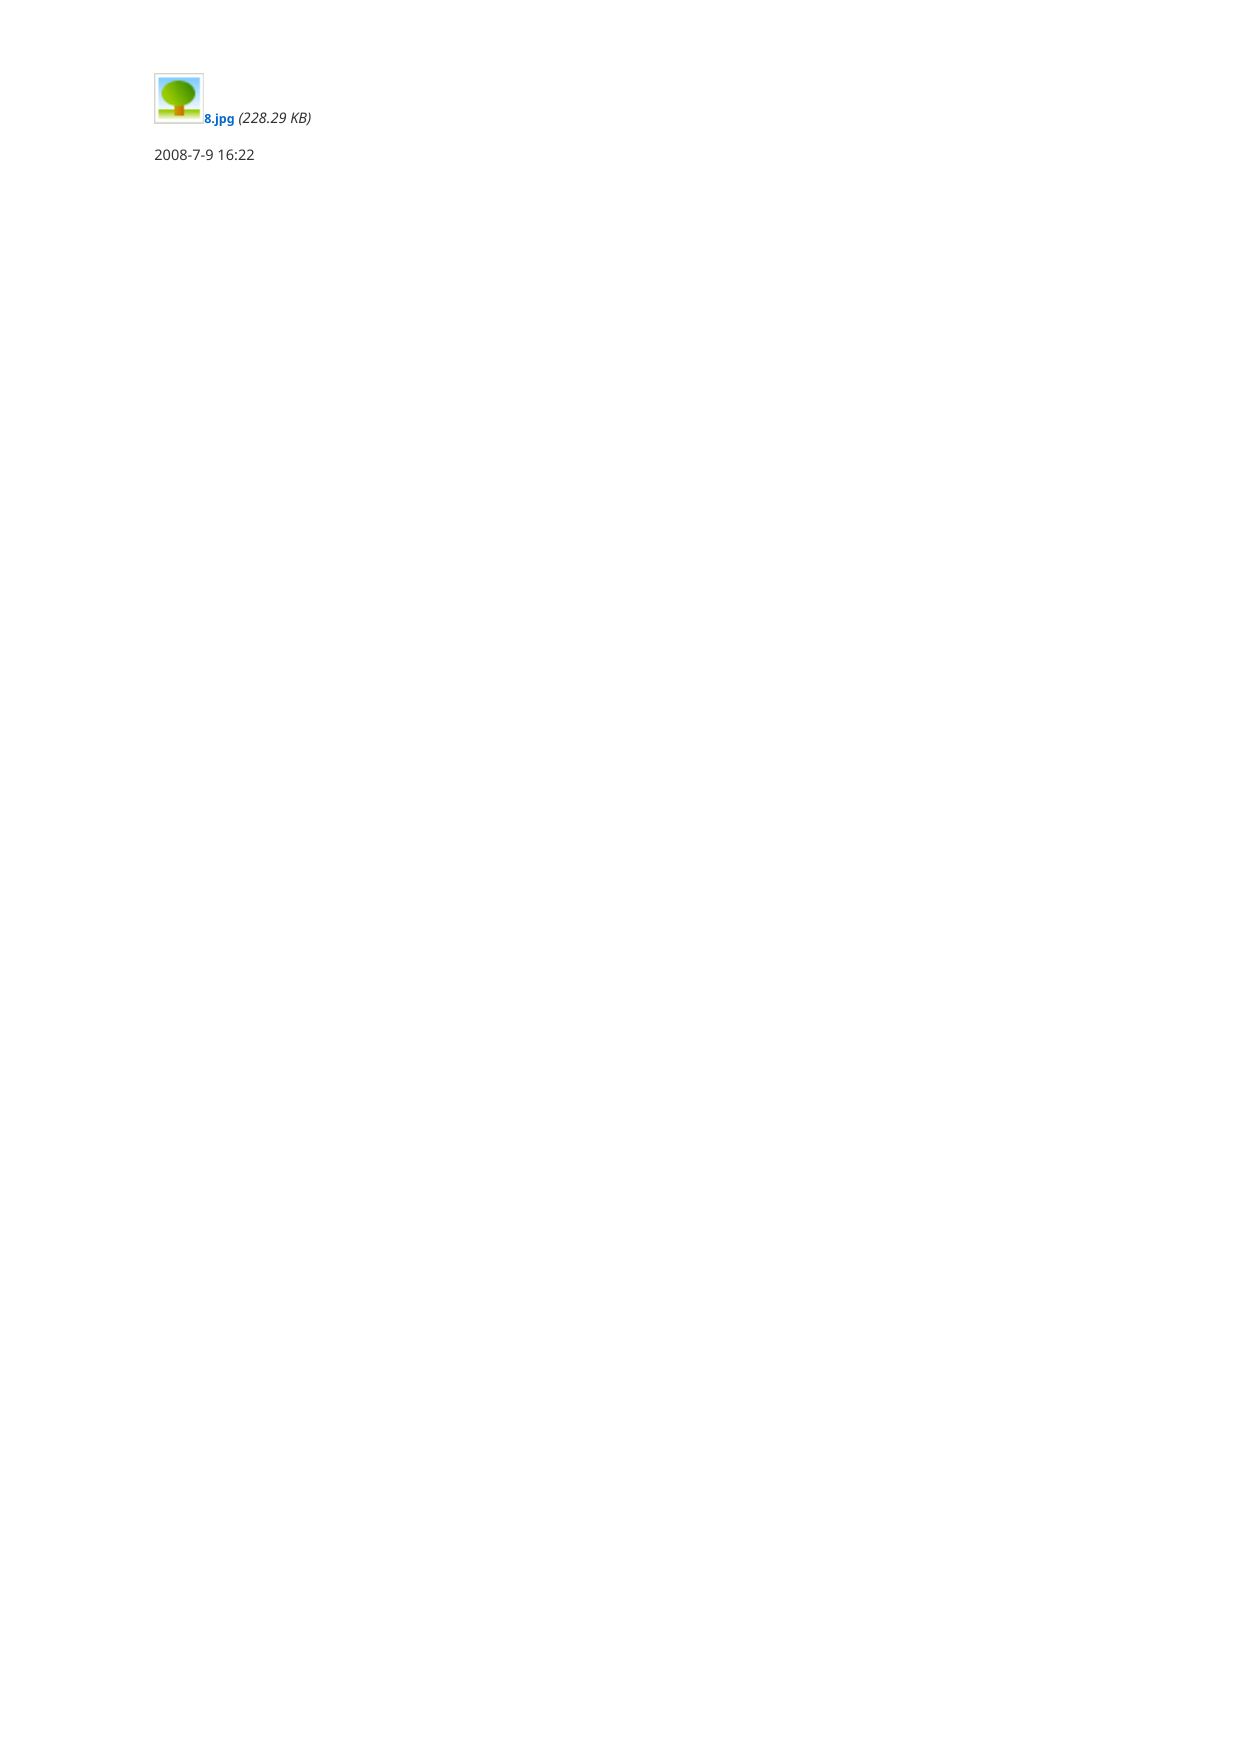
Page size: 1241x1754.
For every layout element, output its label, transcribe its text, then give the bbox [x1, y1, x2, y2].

text 8.jpg (228.29 KB) [154, 73, 1181, 138]
text 2008-7-9 16:22 [154, 138, 1181, 171]
picture [154, 73, 204, 124]
